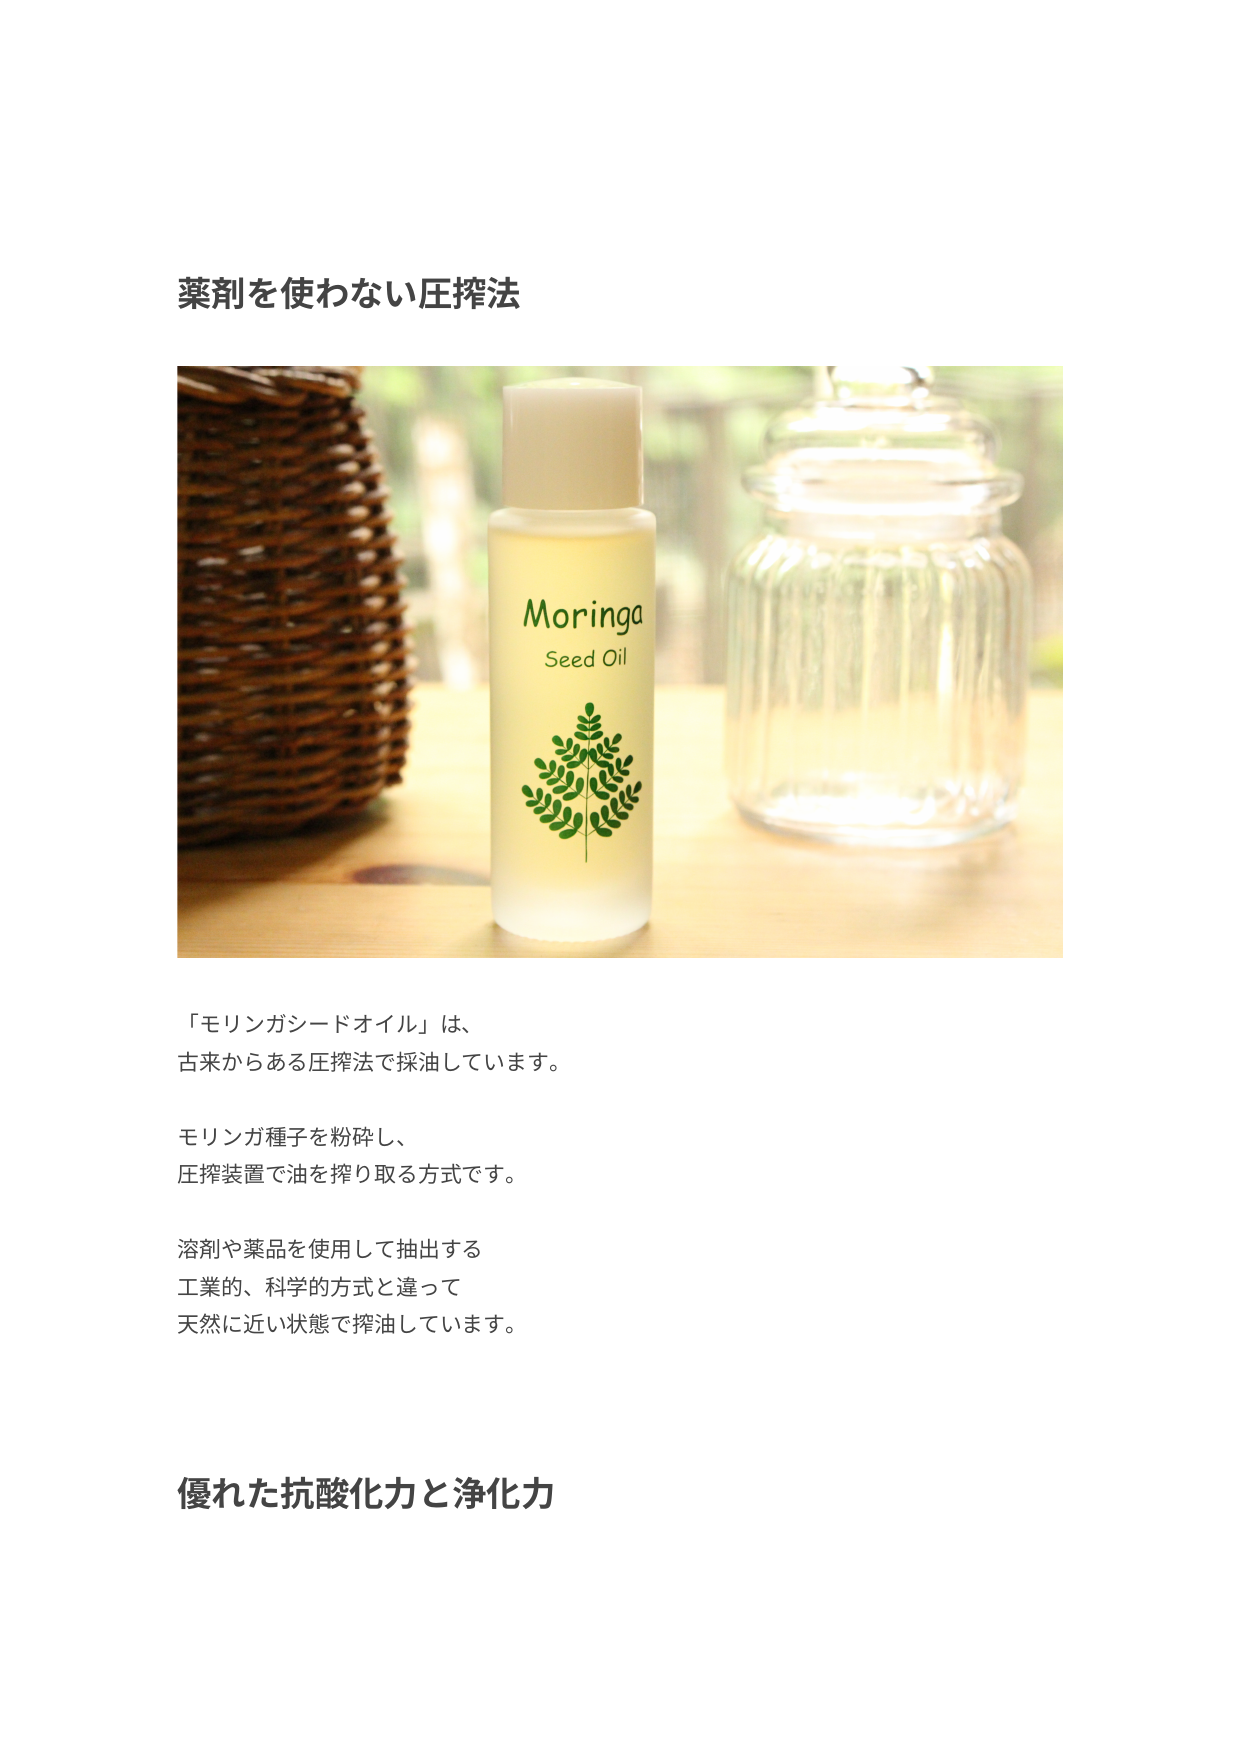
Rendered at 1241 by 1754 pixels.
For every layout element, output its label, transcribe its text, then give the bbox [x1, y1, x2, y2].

text 古来からある圧搾法で採油しています。 [177, 1042, 1084, 1079]
text 薬剤を使わない圧搾法 [177, 254, 1063, 329]
picture [177, 366, 1063, 958]
text 工業的、科学的方式と違って [177, 1267, 1084, 1304]
text 天然に近い状態で搾油しています。 [177, 1304, 1084, 1342]
text モリンガ種子を粉砕し、 [177, 1117, 1084, 1154]
text 「モリンガシードオイル」は、 [177, 1004, 1084, 1042]
text 溶剤や薬品を使用して抽出する [177, 1229, 1084, 1267]
text 優れた抗酸化力と浄化力 [177, 1454, 1063, 1529]
text 圧搾装置で油を搾り取る方式です。 [177, 1154, 1084, 1192]
